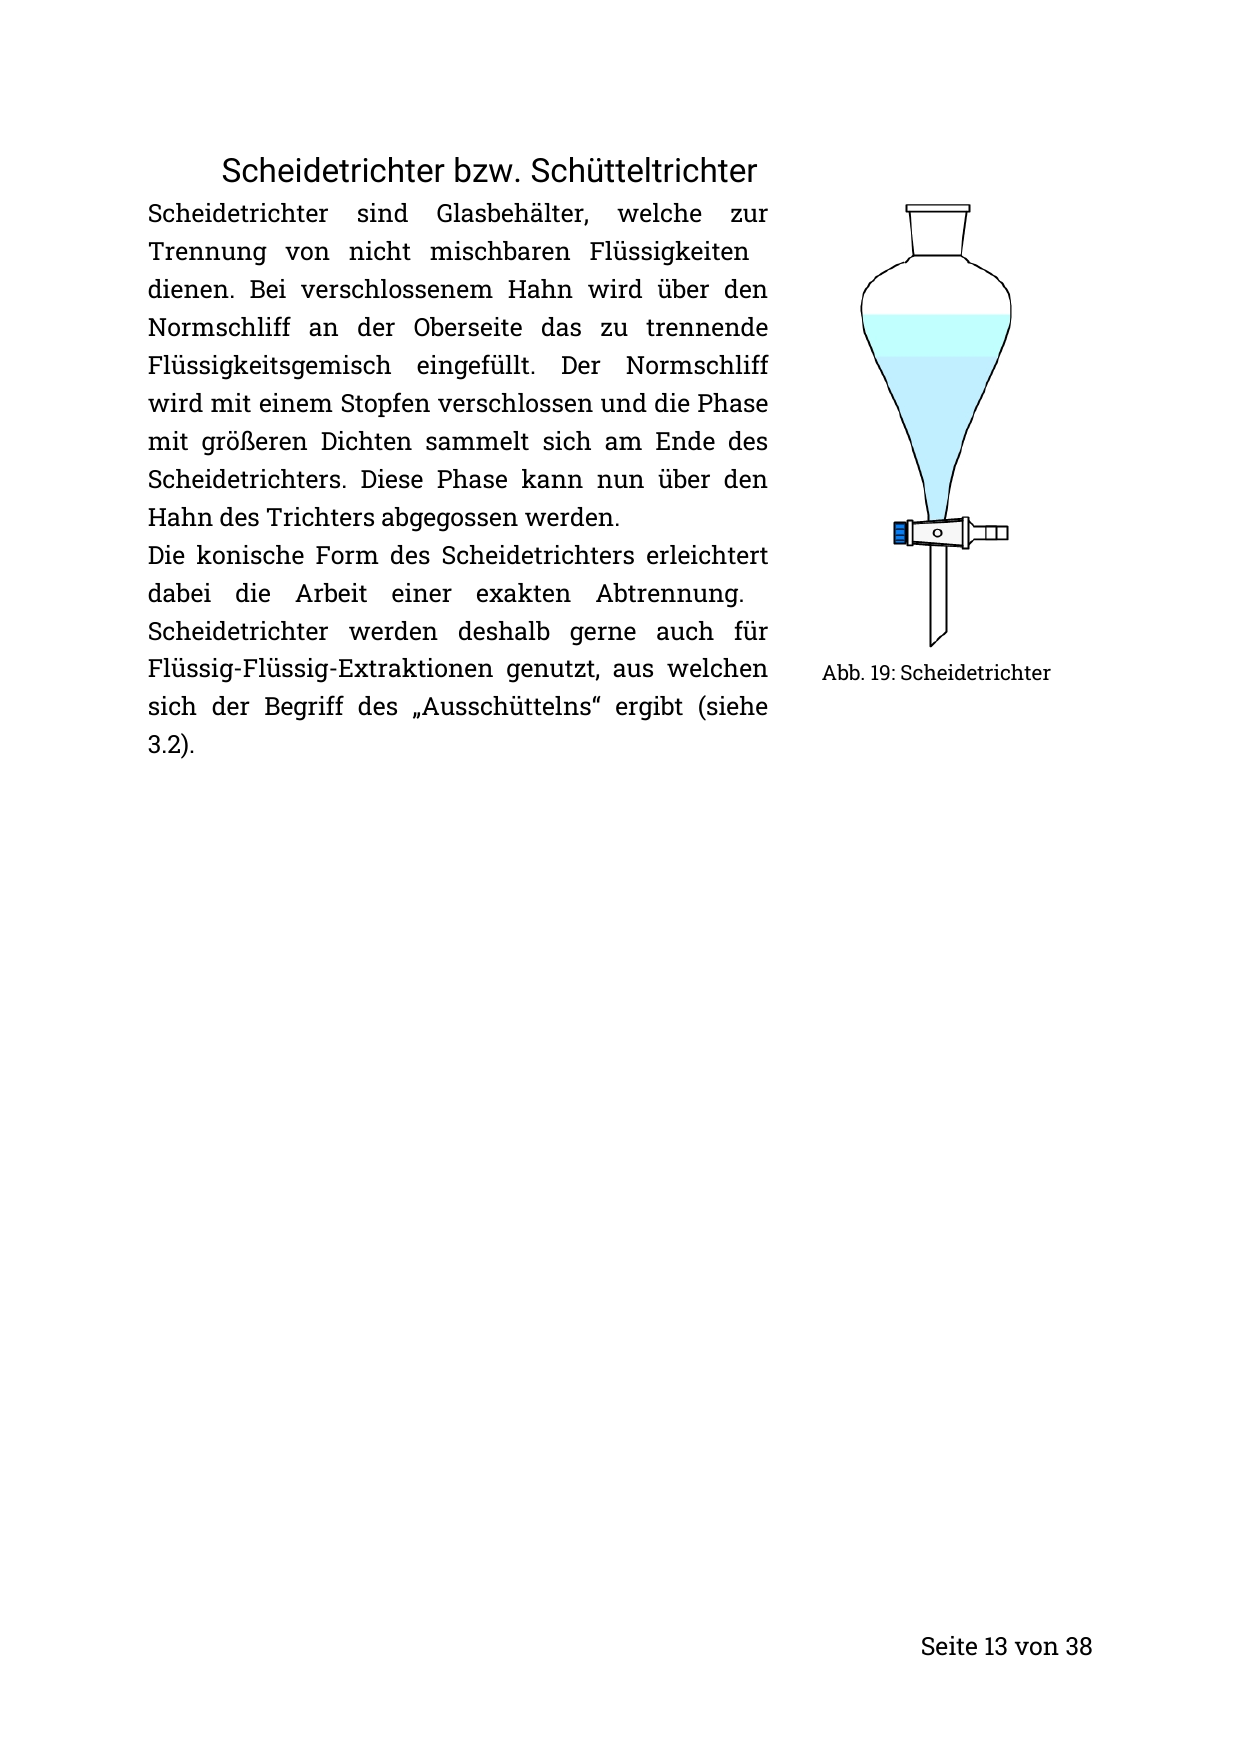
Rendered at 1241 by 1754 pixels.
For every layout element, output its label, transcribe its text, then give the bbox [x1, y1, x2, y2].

picture [838, 199, 1035, 653]
subtitle Scheidetrichter bzw. Schütteltrichter [148, 152, 1093, 191]
text Scheidetrichter sind Glasbehälter, welche zur Trennung von nicht mischbaren Flüssigkeiten dienen. Bei verschlossenem Hahn wird über den Normschliff an der Oberseite das zu trennende Flüssigkeitsgemisch eingefüllt. Der Normschliff wird mit einem Stopfen verschlossen und die Phase mit größeren Dichten sammelt sich am Ende des Scheidetrichters. Diese Phase kann nun über den Hahn des Trichters abgegossen werden. [148, 197, 1093, 533]
text Die konische Form des Scheidetrichters erleichtert dabei die Arbeit einer exakten Abtrennung. Scheidetrichter werden deshalb gerne auch für Flüssig-Flüssig-Extraktionen genutzt, aus welchen sich der Begriff des „Ausschüttelns“ ergibt (siehe 3.2). [148, 538, 1093, 761]
